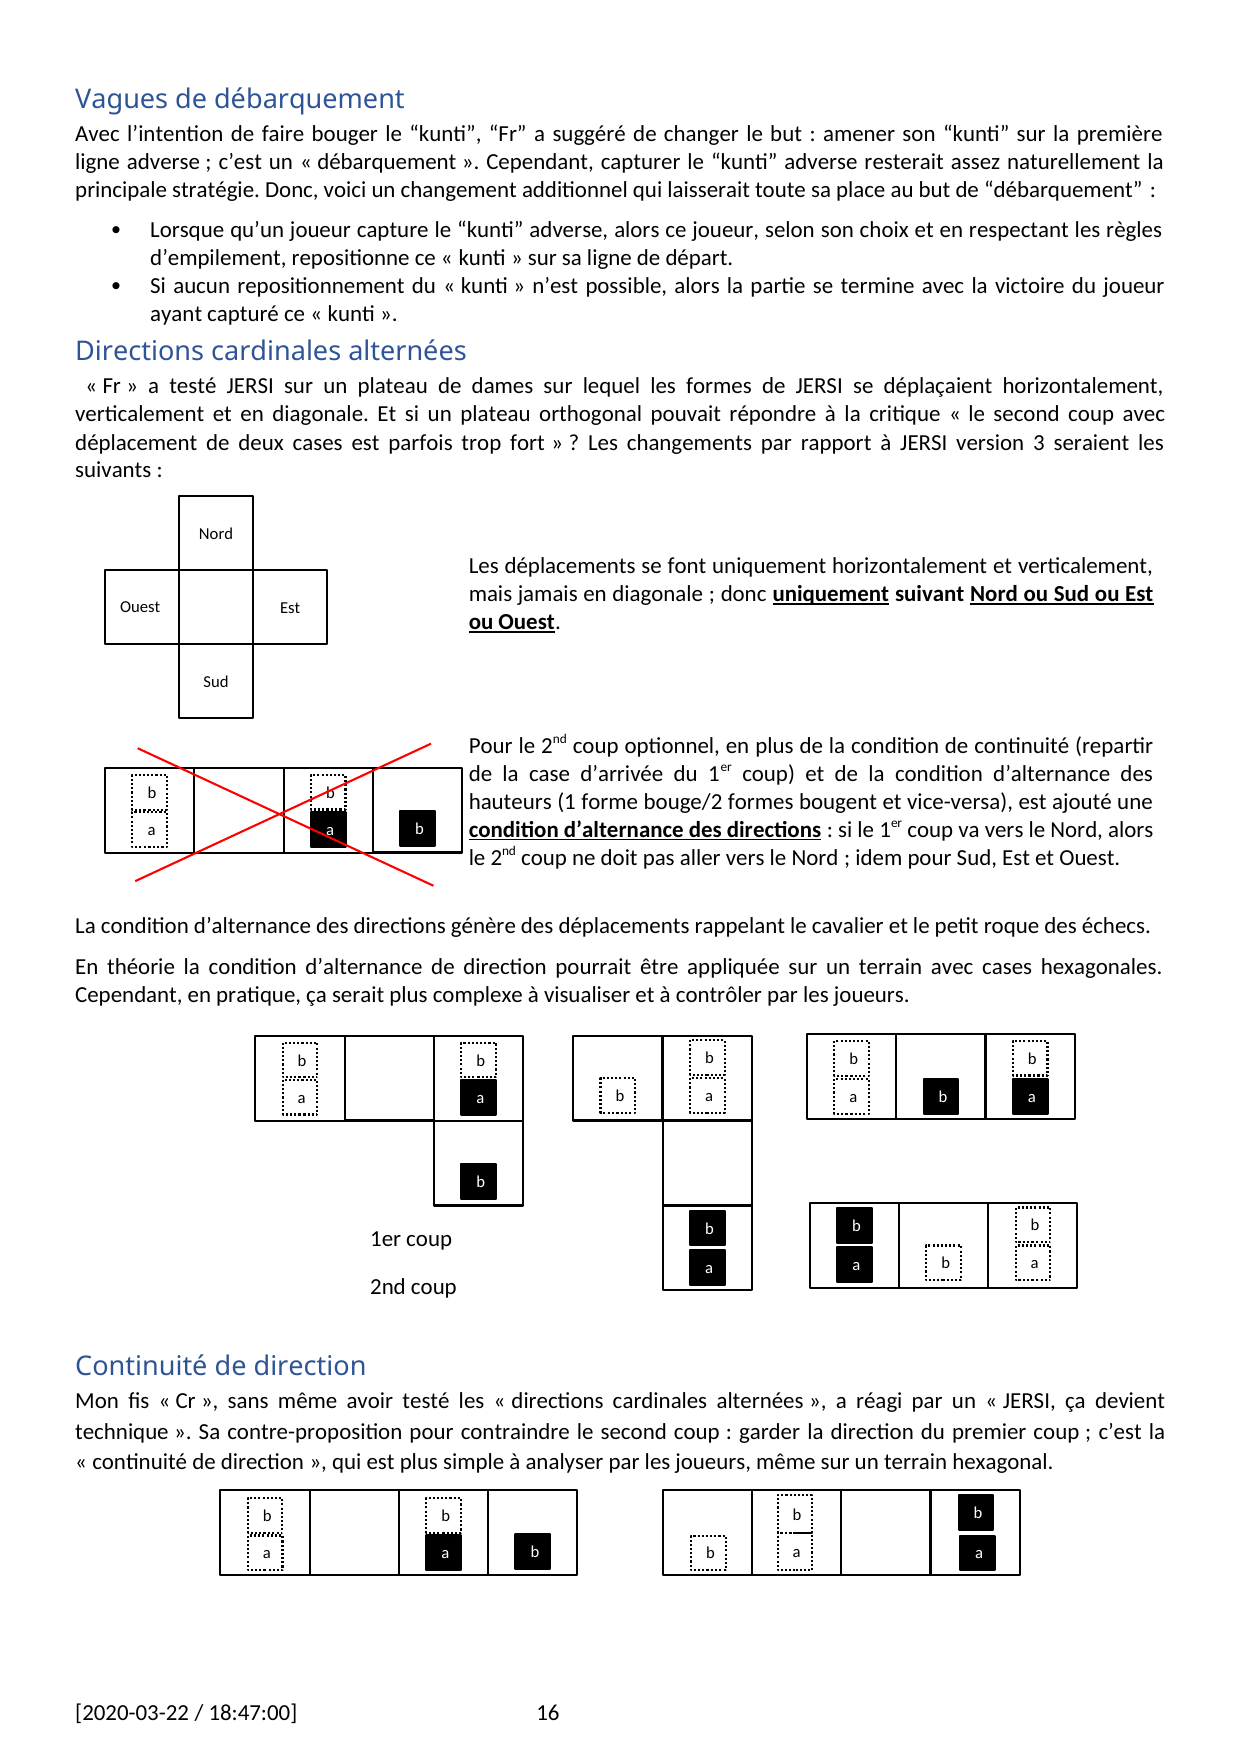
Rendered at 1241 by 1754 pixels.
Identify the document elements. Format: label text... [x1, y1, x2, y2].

text « Fr » a testé JERSI sur un plateau de dames sur lequel les formes de JERSI se déplaçaient horizontalement, verticalement et en diagonale. Et si un plateau orthogonal pouvait répondre à la critique « le second coup avec déplacement de deux cases est parfois trop fort » ? Les changements par rapport à JERSI version 3 seraient les suivants : [75, 372, 1165, 484]
text La condition d’alternance des directions génère des déplacements rappelant le cavalier et le petit roque des échecs. [75, 911, 1165, 939]
table_cell [75, 731, 457, 911]
table_header [75, 496, 457, 731]
text Avec l’intention de faire bouger le “kunti”, “Fr” a suggéré de changer le but : amener son “kunti” sur la première ligne adverse ; c’est un « débarquement ». Cependant, capturer le “kunti” adverse resterait assez naturellement la principale stratégie. Donc, voici un changement additionnel qui laisserait toute sa place au but de “débarquement” : [75, 119, 1165, 203]
list Si aucun repositionnement du « kunti » n’est possible, alors la partie se termine avec la victoire du joueur ayant capturé ce « kunti ». [112, 272, 1165, 328]
text En théorie la condition d’alternance de direction pourrait être appliquée sur un terrain avec cases hexagonales. Cependant, en pratique, ça serait plus complexe à visualiser et à contrôler par les joueurs. [75, 952, 1165, 1008]
subtitle Directions cardinales alternées [75, 332, 1165, 369]
list Lorsque qu’un joueur capture le “kunti” adverse, alors ce joueur, selon son choix et en respectant les règles d’empilement, repositionne ce « kunti » sur sa ligne de départ. [112, 216, 1165, 272]
table_cell Pour le 2nd coup optionnel, en plus de la condition de continuité (repartir de la case d’arrivée du 1er coup) et de la condition d’alternance des hauteurs (1 forme bouge/2 formes bougent et vice-versa), est ajouté une condition d’alternance des directions : si le 1er coup va vers le Nord, alors le 2nd coup ne doit pas aller vers le Nord ; idem pour Sud, Est et Ouest. [457, 731, 1165, 911]
subtitle Continuité de direction [75, 1347, 1165, 1384]
text Mon fis « Cr », sans même avoir testé les « directions cardinales alternées », a réagi par un « JERSI, ça devient technique ». Sa contre-proposition pour contraindre le second coup : garder la direction du premier coup ; c’est la « continuité de direction », qui est plus simple à analyser par les joueurs, même sur un terrain hexagonal. [75, 1387, 1165, 1475]
subtitle Vagues de débarquement [75, 79, 1165, 116]
table_header Les déplacements se font uniquement horizontalement et verticalement, mais jamais en diagonale ; donc uniquement suivant Nord ou Sud ou Est ou Ouest. [457, 496, 1165, 731]
